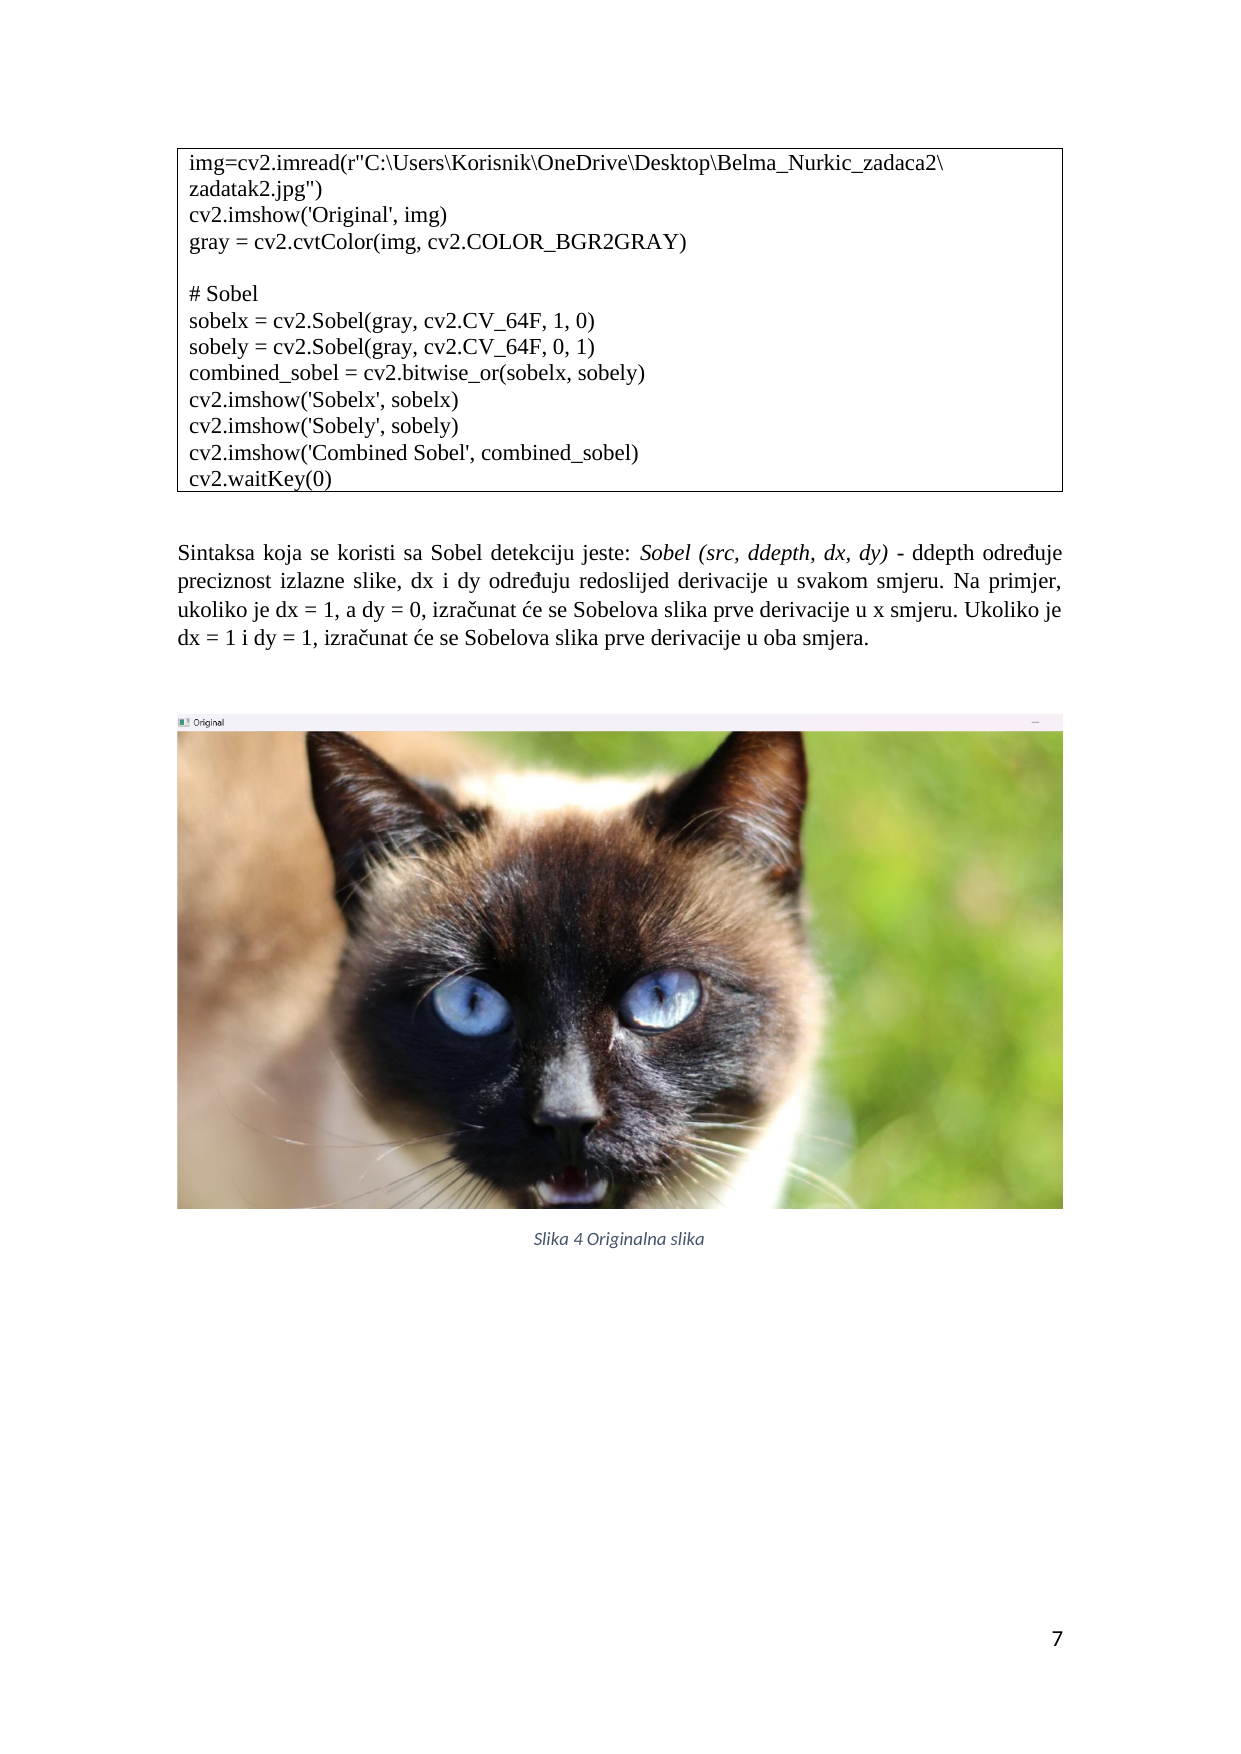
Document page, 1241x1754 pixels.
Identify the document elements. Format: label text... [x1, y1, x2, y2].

text Slika 4 Originalna slika [177, 1227, 1063, 1250]
text Sintaksa koja se koristi sa Sobel detekciju jeste: Sobel (src, ddepth, dx, dy) - ddepth određuje preciznost izlazne slike, dx i dy određuju redoslijed derivacije u svakom smjeru. Na primjer, ukoliko je dx = 1, a dy = 0, izračunat će se Sobelova slika prve derivacije u x smjeru. Ukoliko je dx = 1 i dy = 1, izračunat će se Sobelova slika prve derivacije u oba smjera. [177, 539, 1063, 651]
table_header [178, 149, 1062, 491]
picture [177, 714, 1063, 1209]
